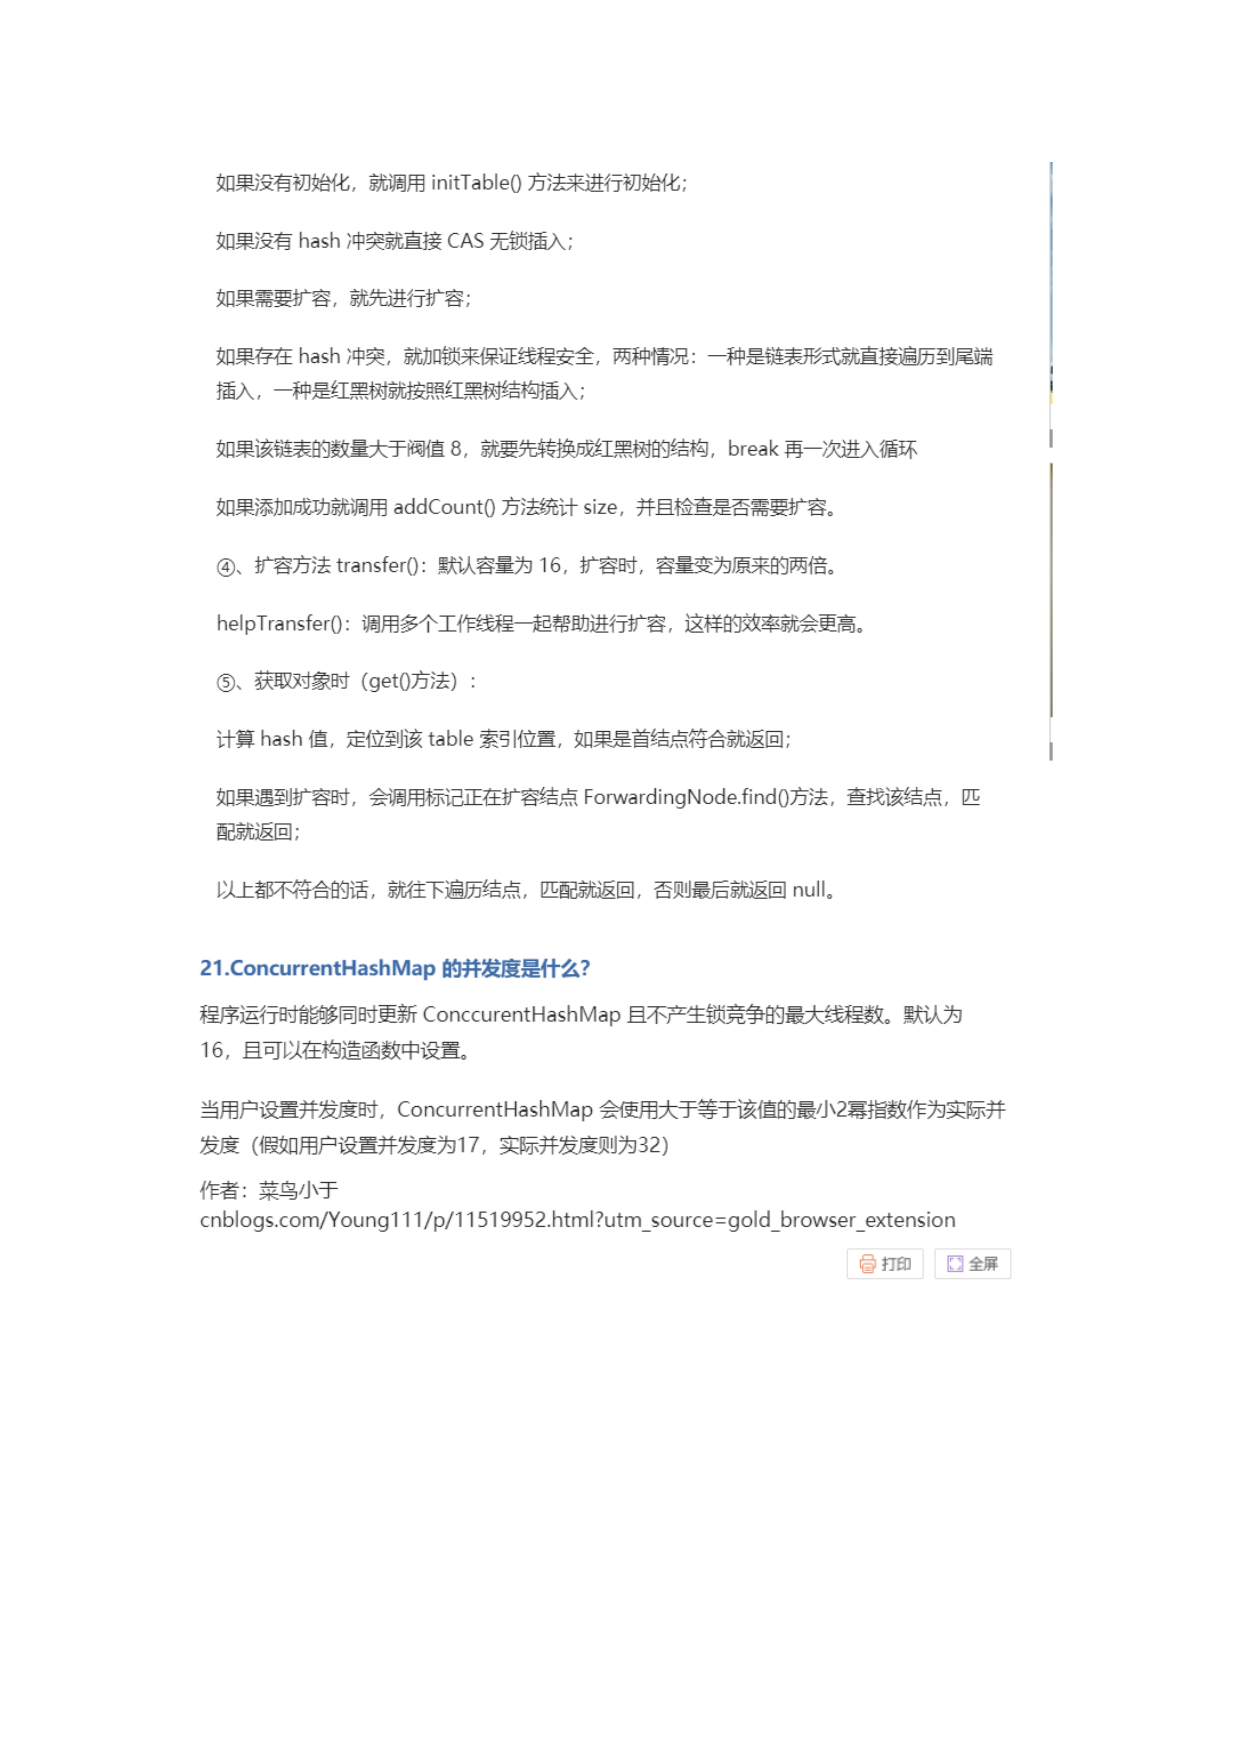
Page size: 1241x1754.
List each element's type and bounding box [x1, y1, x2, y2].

picture [187, 942, 1053, 1290]
picture [187, 162, 1053, 916]
